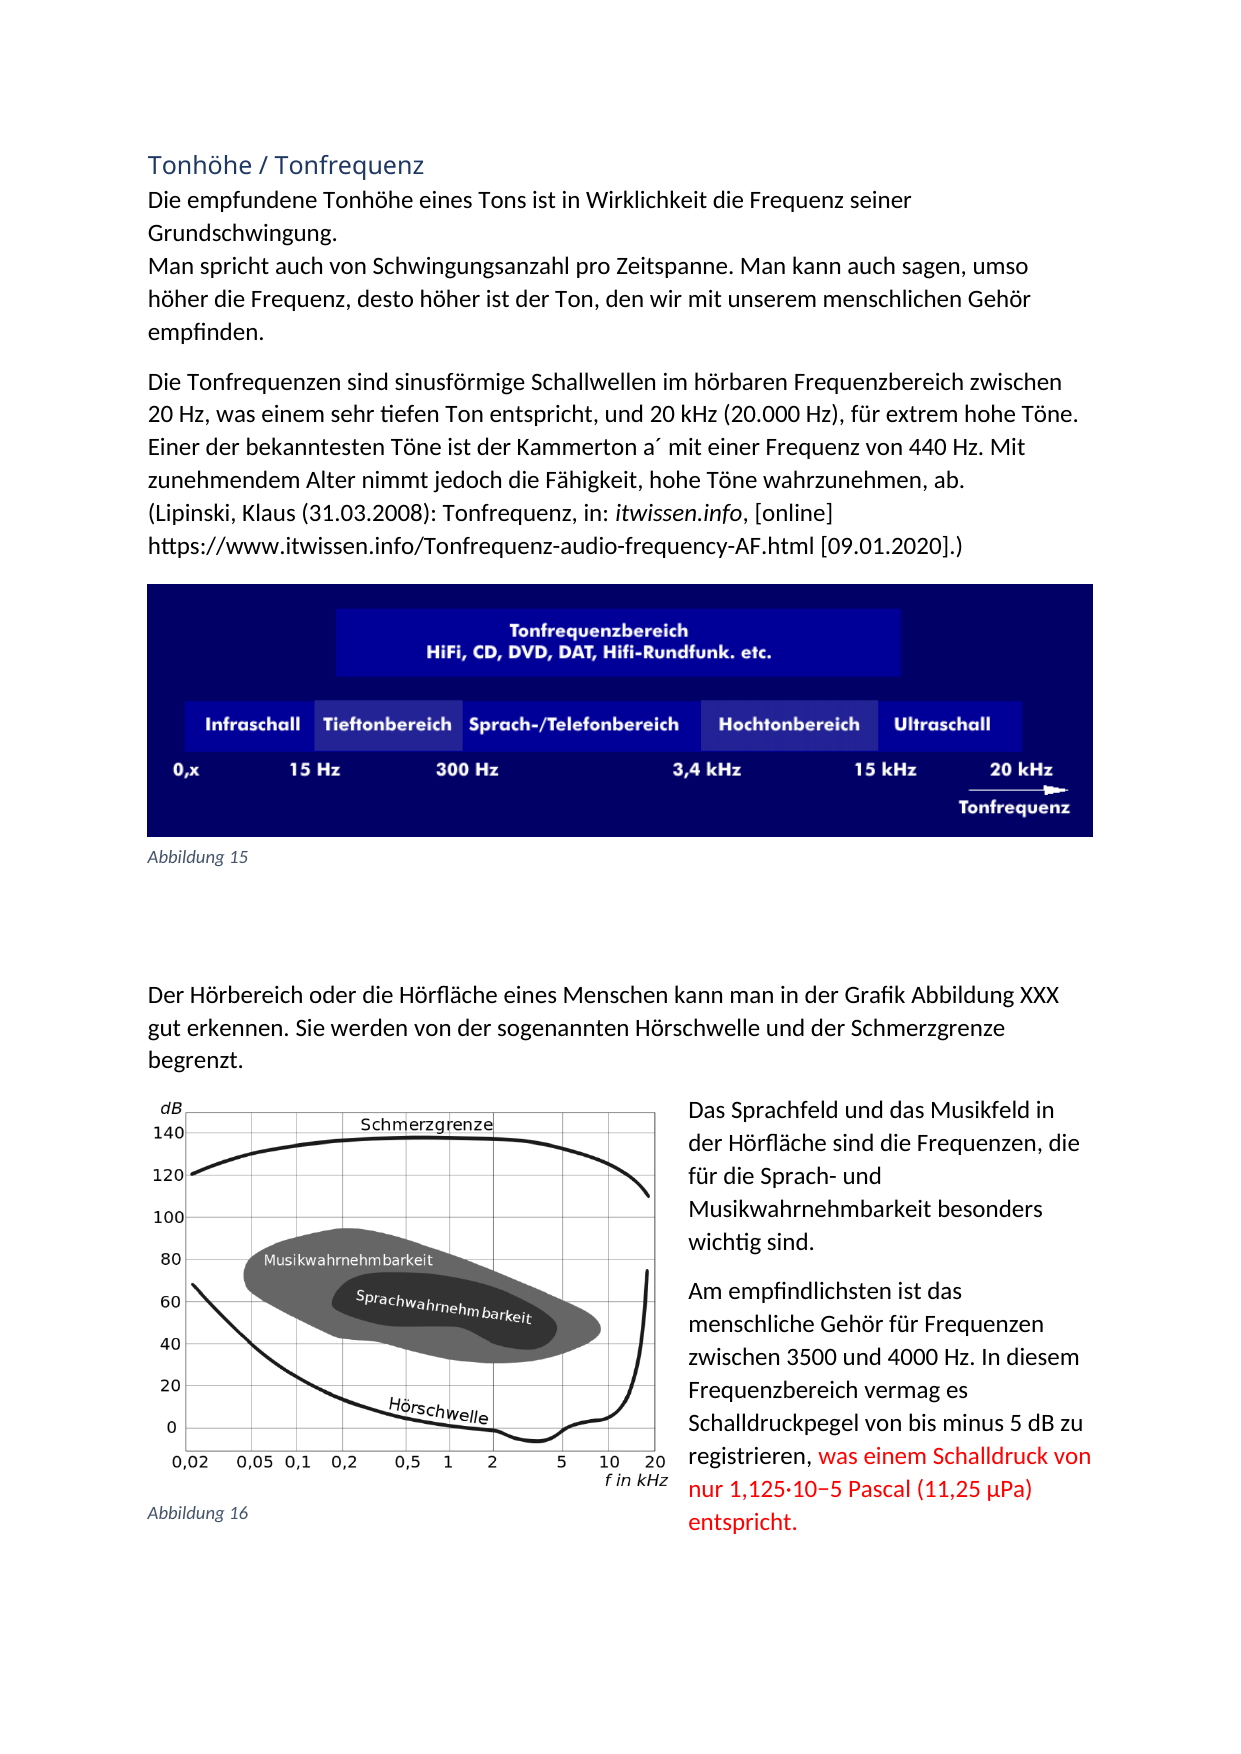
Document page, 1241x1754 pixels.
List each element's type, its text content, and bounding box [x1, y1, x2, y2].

picture [147, 584, 1093, 837]
text Das Sprachfeld und das Musikfeld in der Hörfläche sind die Frequenzen, die für die Sprach- und Musikwahrnehmbarkeit besonders wichtig sind. [674, 1094, 1093, 1256]
text Die Tonfrequenzen sind sinusförmige Schallwellen im hörbaren Frequenzbereich zwischen 20 Hz, was einem sehr tiefen Ton entspricht, und 20 kHz (20.000 Hz), für extrem hohe Töne. Einer der bekanntesten Töne ist der Kammerton a´ mit einer Frequenz von 440 Hz. Mit zunehmendem Alter nimmt jedoch die Fähigkeit, hohe Töne wahrzunehmen, ab. (Lipinski, Klaus (31.03.2008): Tonfrequenz, in: itwissen.info, [online] https://www.itwissen.info/Tonfrequenz-audio-frequency-AF.html [09.01.2020].) [148, 366, 1093, 561]
text Die empfundene Tonhöhe eines Tons ist in Wirklichkeit die Frequenz seiner Grundschwingung. Man spricht auch von Schwingungsanzahl pro Zeitspanne. Man kann auch sagen, umso höher die Frequenz, desto höher ist der Ton, den wir mit unserem menschlichen Gehör empfinden. [148, 184, 1093, 347]
picture [147, 1094, 674, 1492]
text Der Hörbereich oder die Hörfläche eines Menschen kann man in der Grafik Abbildung XXX gut erkennen. Sie werden von der sogenannten Hörschwelle und der Schmerzgrenze begrenzt. [148, 979, 1093, 1075]
text Am empfindlichsten ist das menschliche Gehör für Frequenzen zwischen 3500 und 4000 Hz. In diesem Frequenzbereich vermag es Schalldruckpegel von bis minus 5 dB zu registrieren, was einem Schalldruck von nur 1,125·10−5 Pascal (11,25 µPa) entspricht. [148, 1276, 1093, 1536]
subtitle Tonhöhe / Tonfrequenz [148, 148, 1093, 182]
